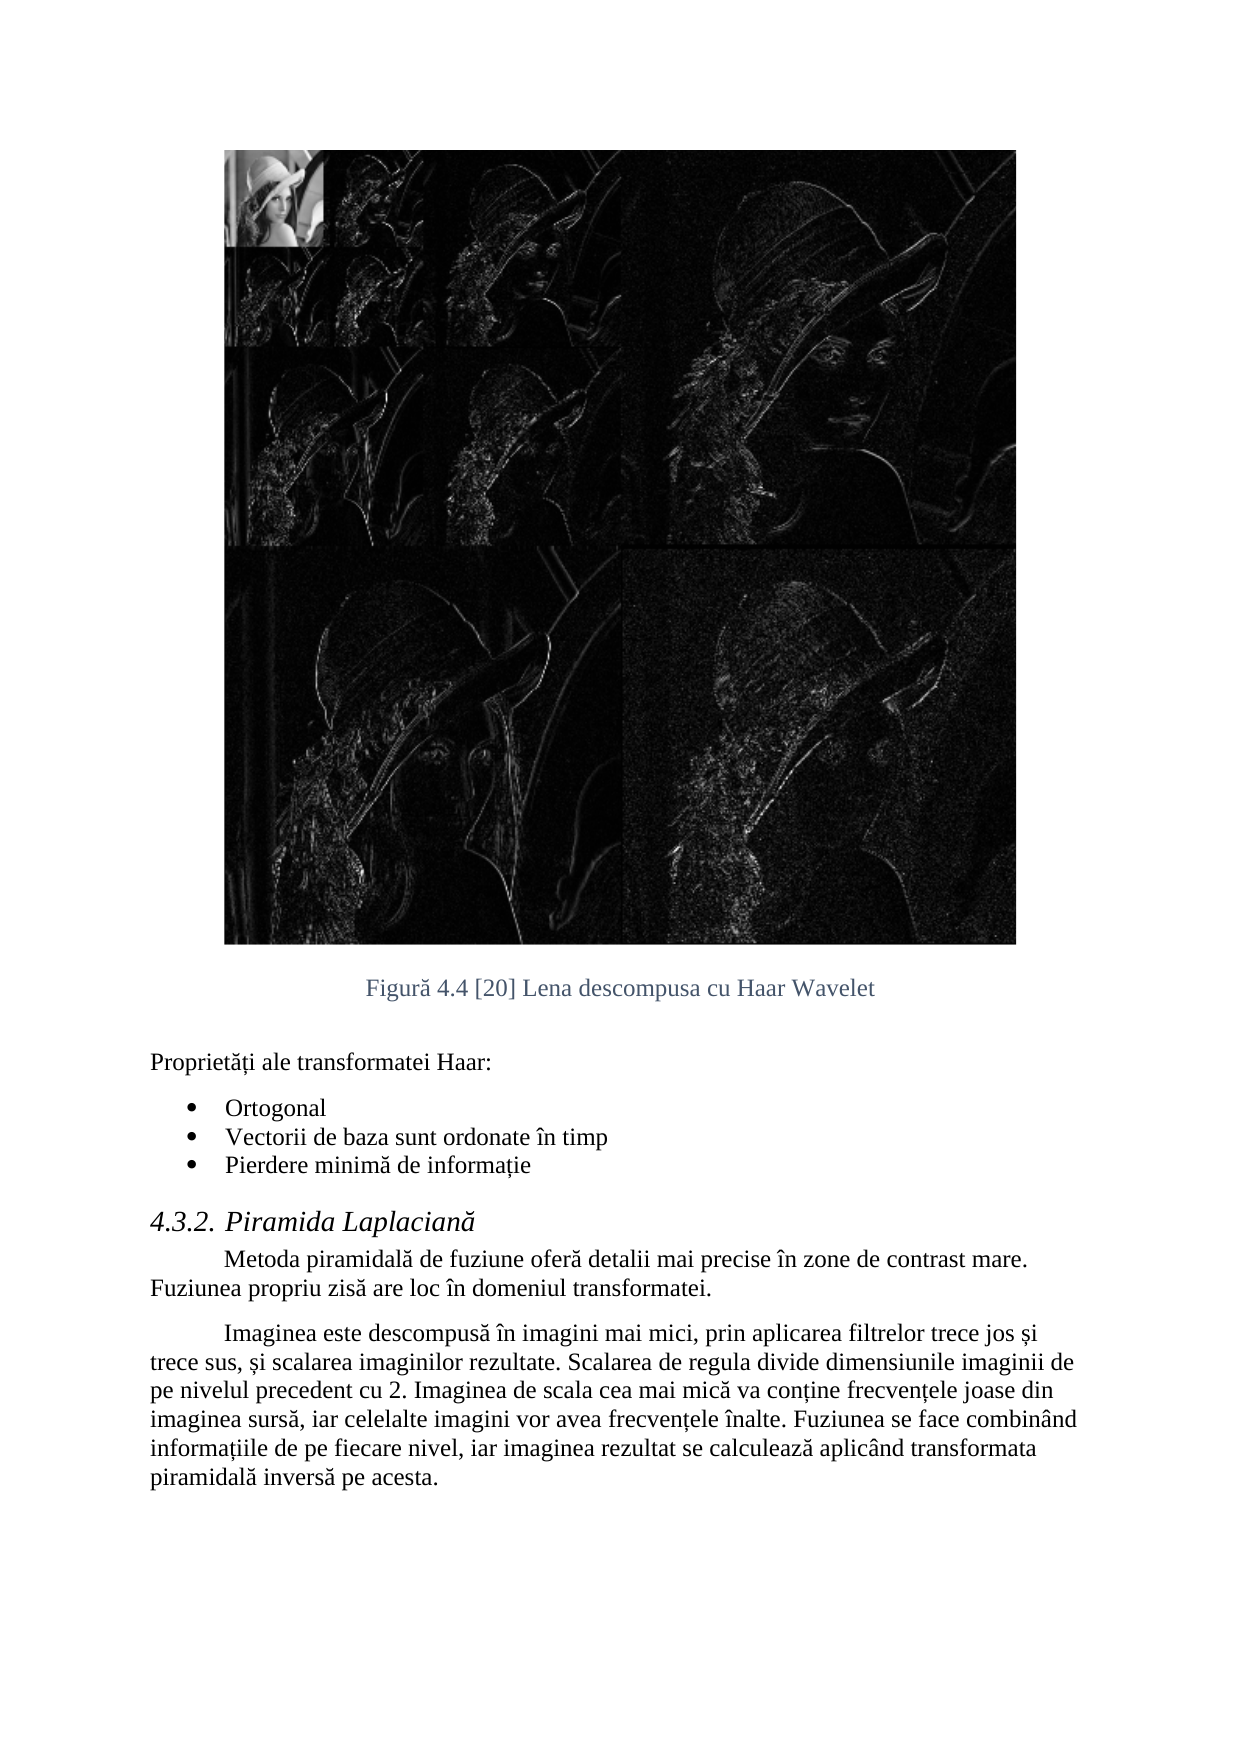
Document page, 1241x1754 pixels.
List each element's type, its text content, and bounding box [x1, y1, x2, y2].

list Pierdere minimă de informație [187, 1150, 1090, 1179]
text Imaginea este descompusă în imagini mai mici, prin aplicarea filtrelor trece jos și trece sus, și scalarea imaginilor rezultate. Scalarea de regula divide dimensiunile imaginii de pe nivelul precedent cu 2. Imaginea de scala cea mai mică va conține frecvențele joase din imaginea sursă, iar celelalte imagini vor avea frecvențele înalte. Fuziunea se face combinând informațiile de pe fiecare nivel, iar imaginea rezultat se calculează aplicând transformata piramidală inversă pe acesta. [150, 1318, 1090, 1491]
subtitle Piramida Laplaciană [150, 1204, 1090, 1238]
list Ortogonal [187, 1093, 1090, 1122]
text Metoda piramidală de fuziune oferă detalii mai precise în zone de contrast mare. Fuziunea propriu zisă are loc în domeniul transformatei. [150, 1244, 1090, 1301]
text Proprietăți ale transformatei Haar: [150, 1047, 1090, 1076]
picture [224, 150, 1017, 948]
list Vectorii de baza sunt ordonate în timp [187, 1122, 1090, 1150]
